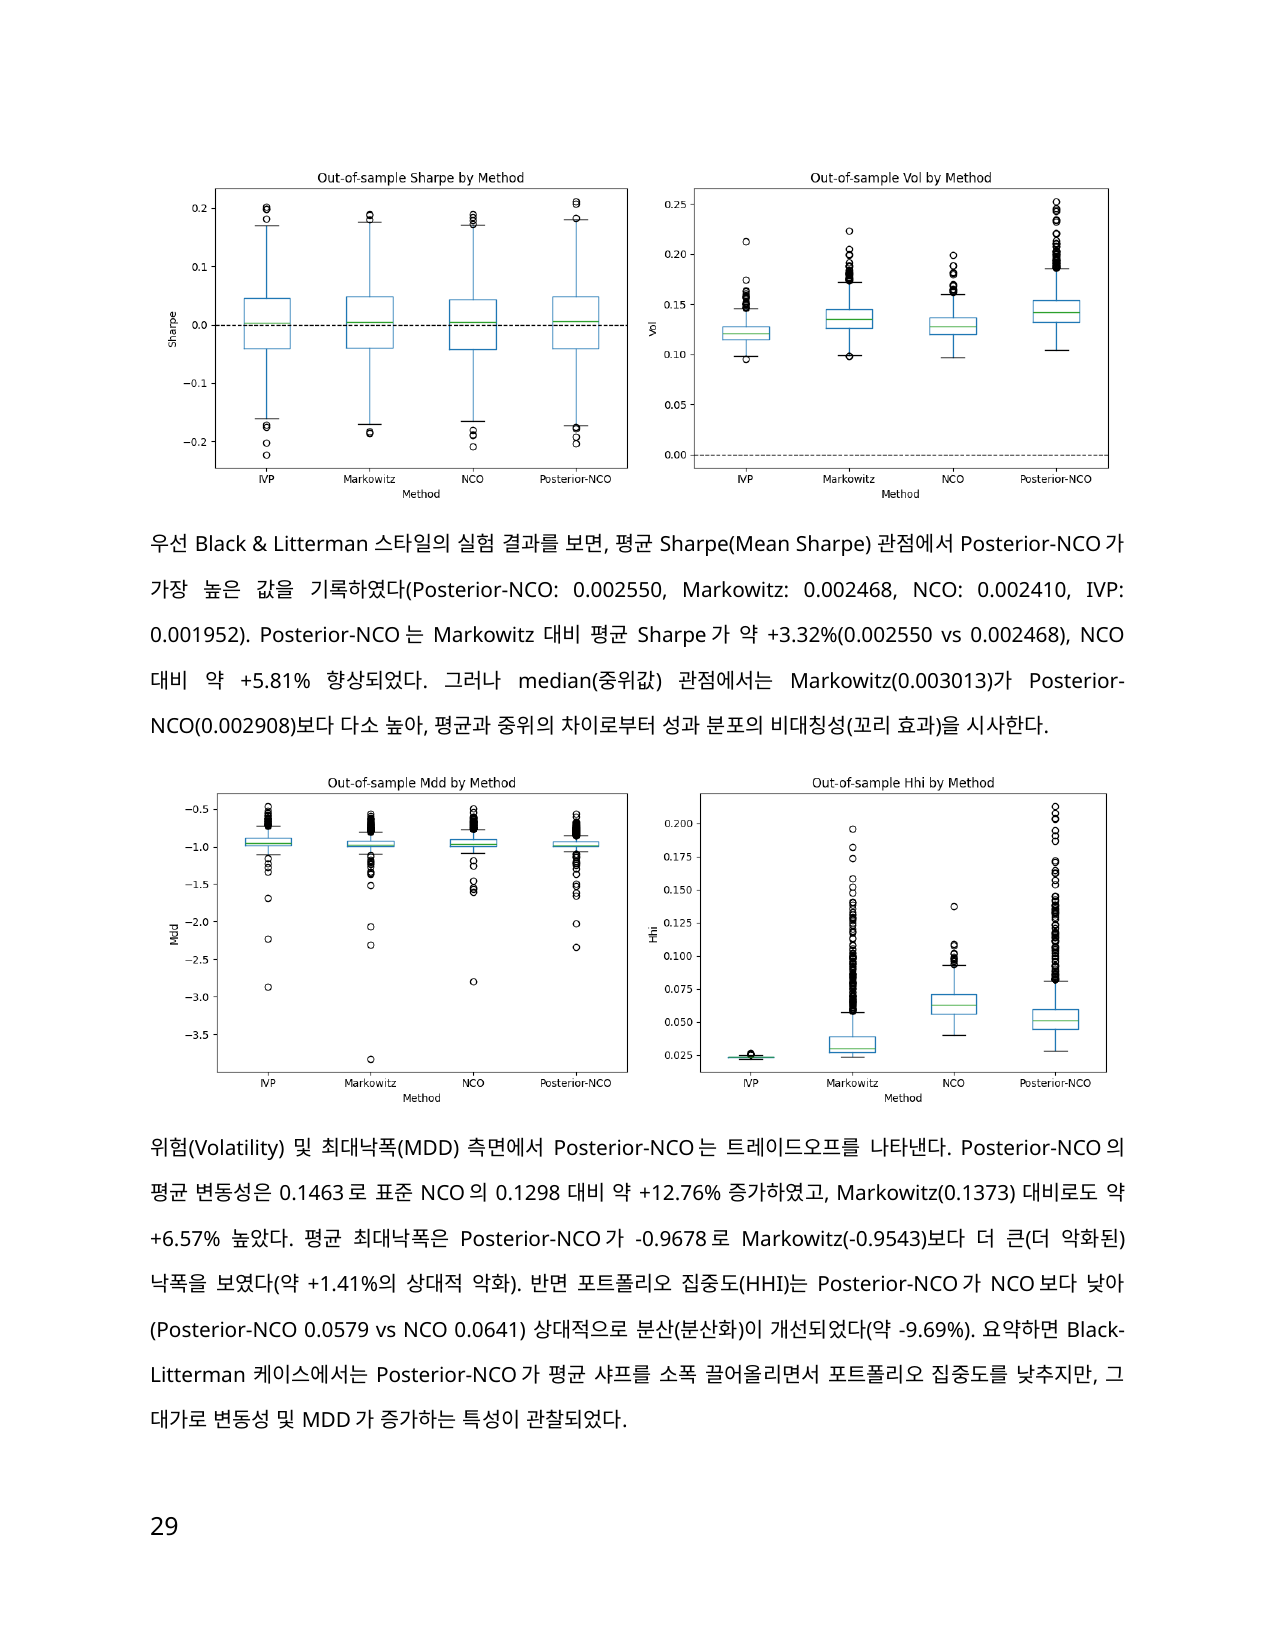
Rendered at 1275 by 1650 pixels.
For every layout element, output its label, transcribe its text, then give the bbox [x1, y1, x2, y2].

picture [158, 754, 1117, 1115]
text 우선 Black & Litterman 스타일의 실험 결과를 보면, 평균 Sharpe(Mean Sharpe) 관점에서 Posterior-NCO가 가장 높은 값을 기록하였다(Posterior-NCO: 0.002550, Markowitz: 0.002468, NCO: 0.002410, IVP: 0.001952). Posterior-NCO는 Markowitz 대비 평균 Sharpe가 약 +3.32%(0.002550 vs 0.002468), NCO 대비 약 +5.81% 향상되었다. 그러나 median(중위값) 관점에서는 Markowitz(0.003013)가 Posterior-NCO(0.002908)보다 다소 높아, 평균과 중위의 차이로부터 성과 분포의 비대칭성(꼬리 효과)을 시사한다. [150, 528, 1125, 740]
picture [156, 150, 1119, 511]
text 위험(Volatility) 및 최대낙폭(MDD) 측면에서 Posterior-NCO는 트레이드오프를 나타낸다. Posterior-NCO의 평균 변동성은 0.1463로 표준 NCO의 0.1298 대비 약 +12.76% 증가하였고, Markowitz(0.1373) 대비로도 약 +6.57% 높았다. 평균 최대낙폭은 Posterior-NCO가 -0.9678로 Markowitz(-0.9543)보다 더 큰(더 악화된) 낙폭을 보였다(약 +1.41%의 상대적 악화). 반면 포트폴리오 집중도(HHI)는 Posterior-NCO가 NCO보다 낮아(Posterior-NCO 0.0579 vs NCO 0.0641) 상대적으로 분산(분산화)이 개선되었다(약 -9.69%). 요약하면 Black-Litterman 케이스에서는 Posterior-NCO가 평균 샤프를 소폭 끌어올리면서 포트폴리오 집중도를 낮추지만, 그 대가로 변동성 및 MDD가 증가하는 특성이 관찰되었다. [150, 1131, 1125, 1434]
